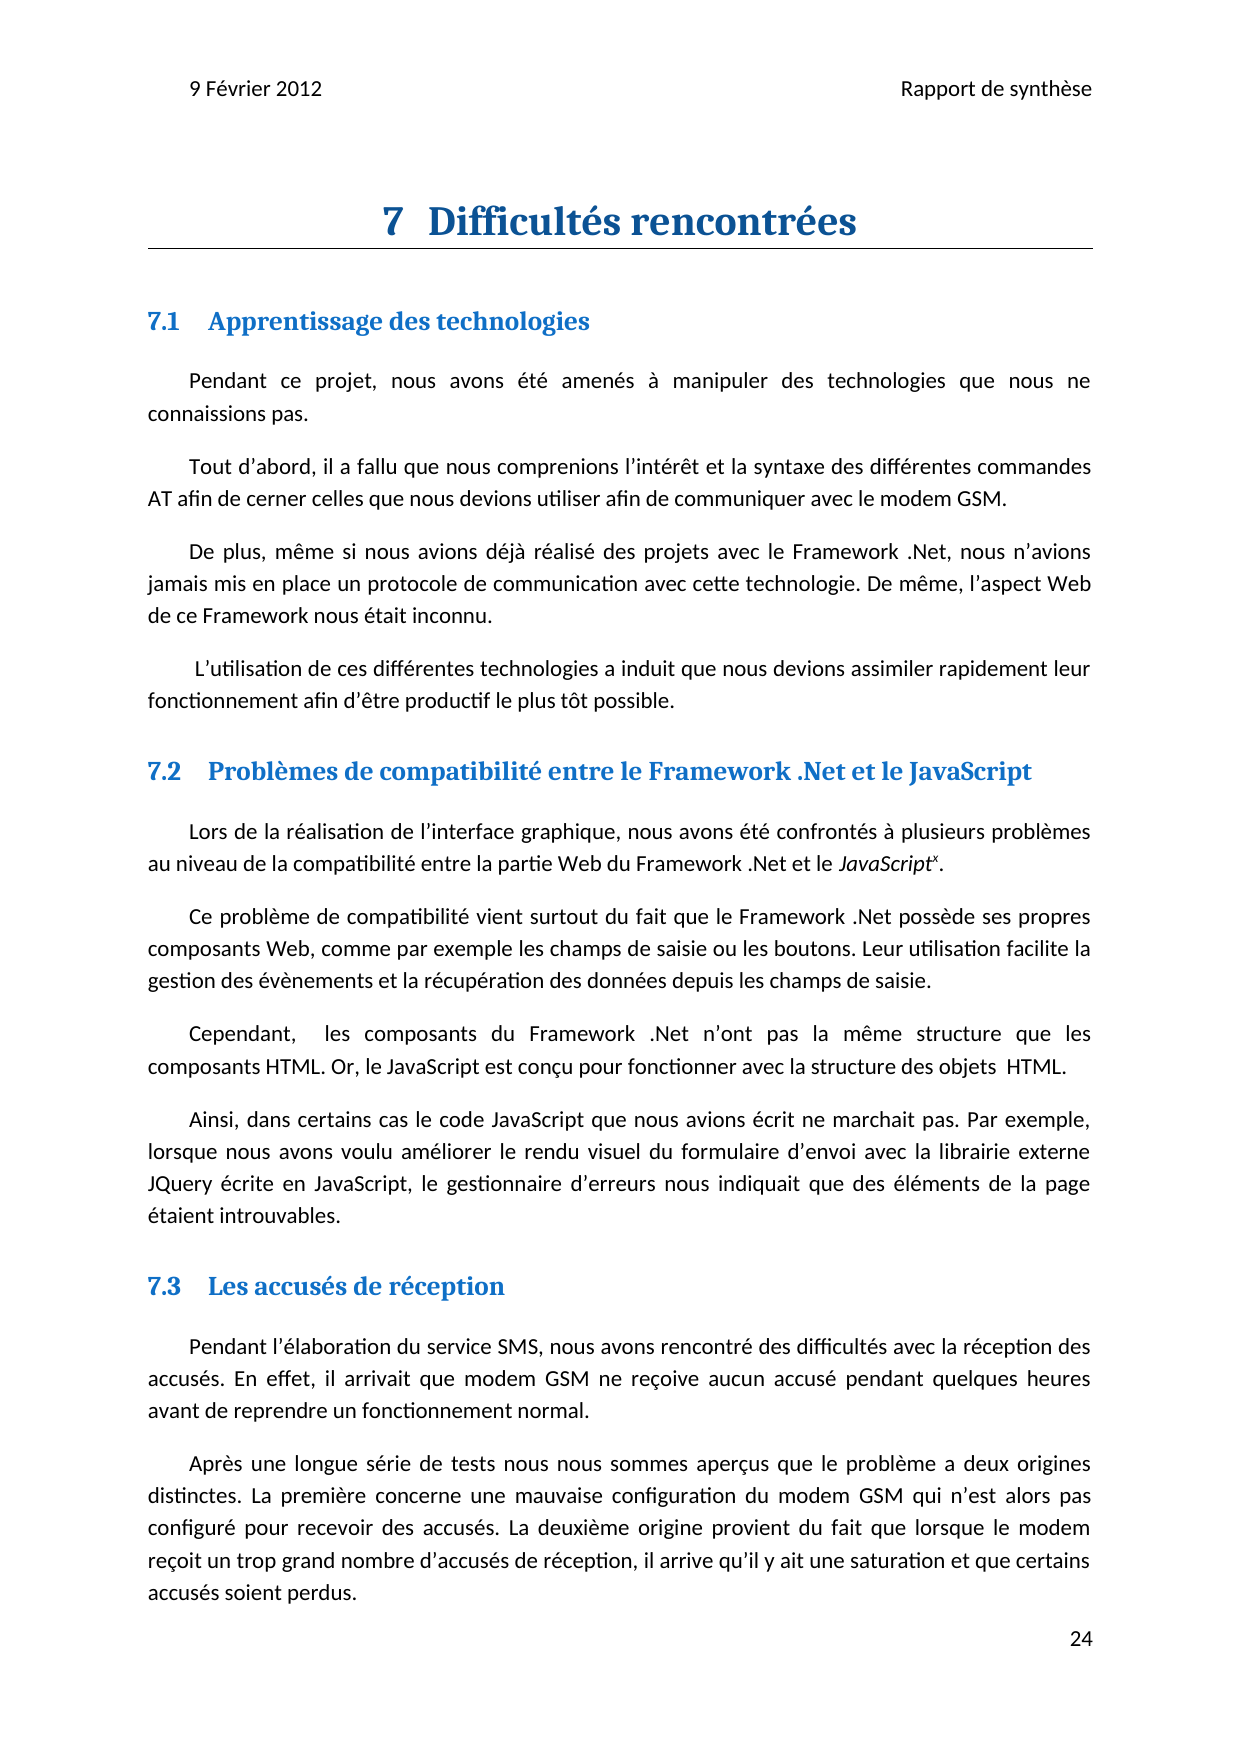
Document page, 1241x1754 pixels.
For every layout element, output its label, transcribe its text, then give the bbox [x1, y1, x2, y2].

text L’utilisation de ces différentes technologies a induit que nous devions assimiler rapidement leur fonctionnement afin d’être productif le plus tôt possible. [148, 654, 1093, 714]
text Pendant l’élaboration du service SMS, nous avons rencontré des difficultés avec la réception des accusés. En effet, il arrivait que modem GSM ne reçoive aucun accusé pendant quelques heures avant de reprendre un fonctionnement normal. [148, 1332, 1093, 1424]
text De plus, même si nous avions déjà réalisé des projets avec le Framework .Net, nous n’avions jamais mis en place un protocole de communication avec cette technologie. De même, l’aspect Web de ce Framework nous était inconnu. [148, 537, 1093, 629]
subtitle Difficultés rencontrées [148, 198, 1093, 248]
text Ainsi, dans certains cas le code JavaScript que nous avions écrit ne marchait pas. Par exemple, lorsque nous avons voulu améliorer le rendu visuel du formulaire d’envoi avec la librairie externe JQuery écrite en JavaScript, le gestionnaire d’erreurs nous indiquait que des éléments de la page étaient introuvables. [148, 1105, 1093, 1229]
subtitle Les accusés de réception [148, 1271, 1093, 1302]
text Pendant ce projet, nous avons été amenés à manipuler des technologies que nous ne connaissions pas. [148, 367, 1093, 427]
subtitle Apprentissage des technologies [148, 306, 1093, 337]
text Tout d’abord, il a fallu que nous comprenions l’intérêt et la syntaxe des différentes commandes AT afin de cerner celles que nous devions utiliser afin de communiquer avec le modem GSM. [148, 452, 1093, 512]
text Lors de la réalisation de l’interface graphique, nous avons été confrontés à plusieurs problèmes au niveau de la compatibilité entre la partie Web du Framework .Net et le JavaScript. [148, 817, 1093, 877]
text Cependant, les composants du Framework .Net n’ont pas la même structure que les composants HTML. Or, le JavaScript est conçu pour fonctionner avec la structure des objets HTML. [148, 1019, 1093, 1080]
subtitle Problèmes de compatibilité entre le Framework .Net et le JavaScript [148, 756, 1093, 787]
text Ce problème de compatibilité vient surtout du fait que le Framework .Net possède ses propres composants Web, comme par exemple les champs de saisie ou les boutons. Leur utilisation facilite la gestion des évènements et la récupération des données depuis les champs de saisie. [148, 902, 1093, 994]
text Après une longue série de tests nous nous sommes aperçus que le problème a deux origines distinctes. La première concerne une mauvaise configuration du modem GSM qui n’est alors pas configuré pour recevoir des accusés. La deuxième origine provient du fait que lorsque le modem reçoit un trop grand nombre d’accusés de réception, il arrive qu’il y ait une saturation et que certains accusés soient perdus. [148, 1449, 1093, 1606]
